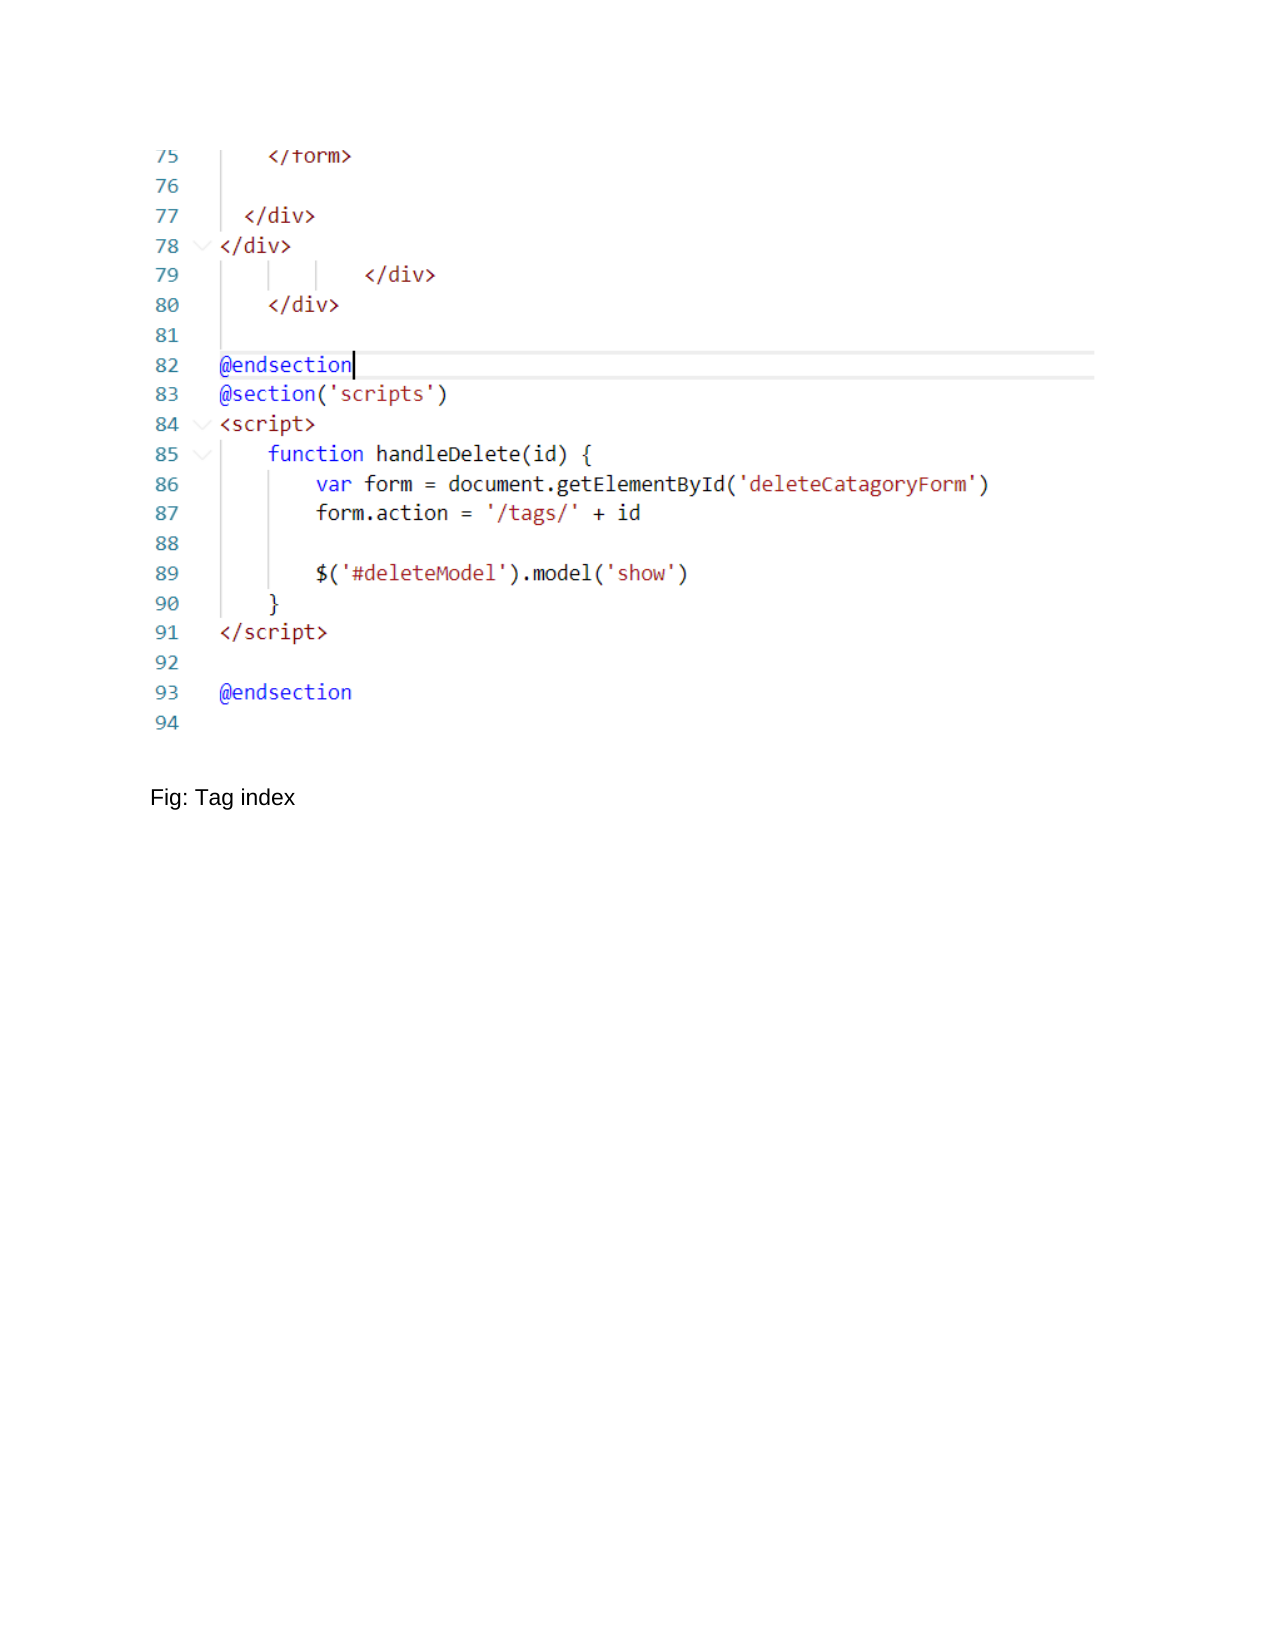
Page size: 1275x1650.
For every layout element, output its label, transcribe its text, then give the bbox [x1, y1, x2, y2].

text Fig: Tag index [150, 784, 1125, 811]
picture [150, 150, 1095, 766]
